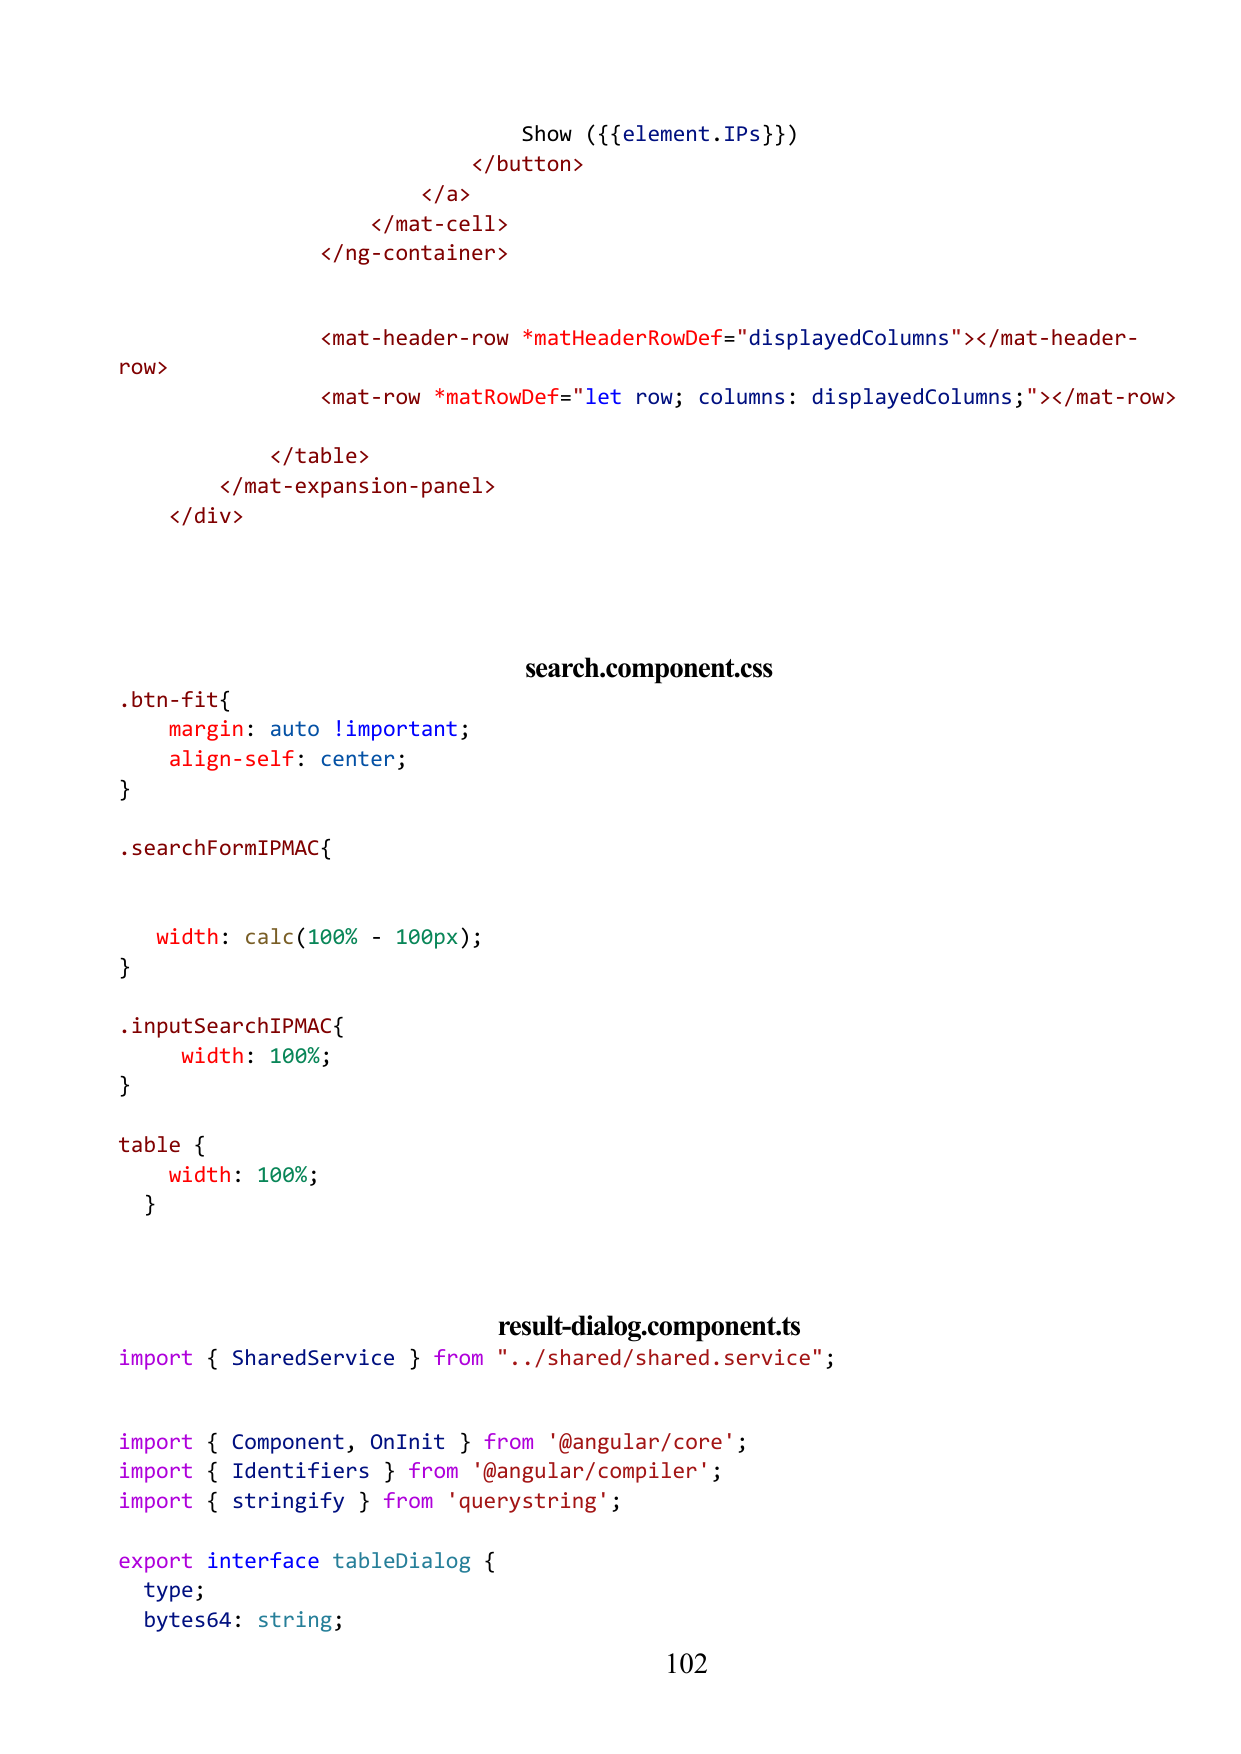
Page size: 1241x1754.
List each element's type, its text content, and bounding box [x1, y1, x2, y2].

text .inputSearchIPMAC{ [118, 1010, 1181, 1039]
text Show ({{element.IPs}}) [118, 118, 1181, 148]
text align-self: center; [118, 743, 1181, 772]
text type; [118, 1574, 1181, 1604]
text width: 100%; [118, 1039, 1181, 1069]
text </a> [118, 177, 1181, 207]
text <mat-header-row *matHeaderRowDef="displayedColumns"></mat-header-row> [118, 321, 1181, 381]
title result-dialog.component.ts [118, 1308, 1181, 1341]
text } [118, 950, 1181, 980]
text </div> [118, 499, 1181, 529]
text width: calc(100% - 100px); [118, 921, 1181, 950]
text import { stringify } from 'querystring'; [118, 1485, 1181, 1514]
text import { Component, OnInit } from '@angular/core'; [118, 1426, 1181, 1455]
text </ng-container> [118, 237, 1181, 267]
text bytes64: string; [118, 1604, 1181, 1633]
text </mat-cell> [118, 207, 1181, 237]
text import { SharedService } from "../shared/shared.service"; [118, 1341, 1181, 1371]
text </button> [118, 148, 1181, 177]
text } [118, 1069, 1181, 1099]
text width: 100%; [118, 1158, 1181, 1188]
text margin: auto !important; [118, 713, 1181, 743]
text .searchFormIPMAC{ [118, 832, 1181, 861]
text </mat-expansion-panel> [118, 470, 1181, 499]
text </table> [118, 440, 1181, 470]
text <mat-row *matRowDef="let row; columns: displayedColumns;"></mat-row> [118, 381, 1181, 410]
text .btn-fit{ [118, 683, 1181, 713]
text export interface tableDialog { [118, 1544, 1181, 1574]
text import { Identifiers } from '@angular/compiler'; [118, 1455, 1181, 1485]
text table { [118, 1128, 1181, 1158]
title search.component.css [118, 650, 1181, 683]
text } [118, 1188, 1181, 1218]
text } [118, 772, 1181, 802]
